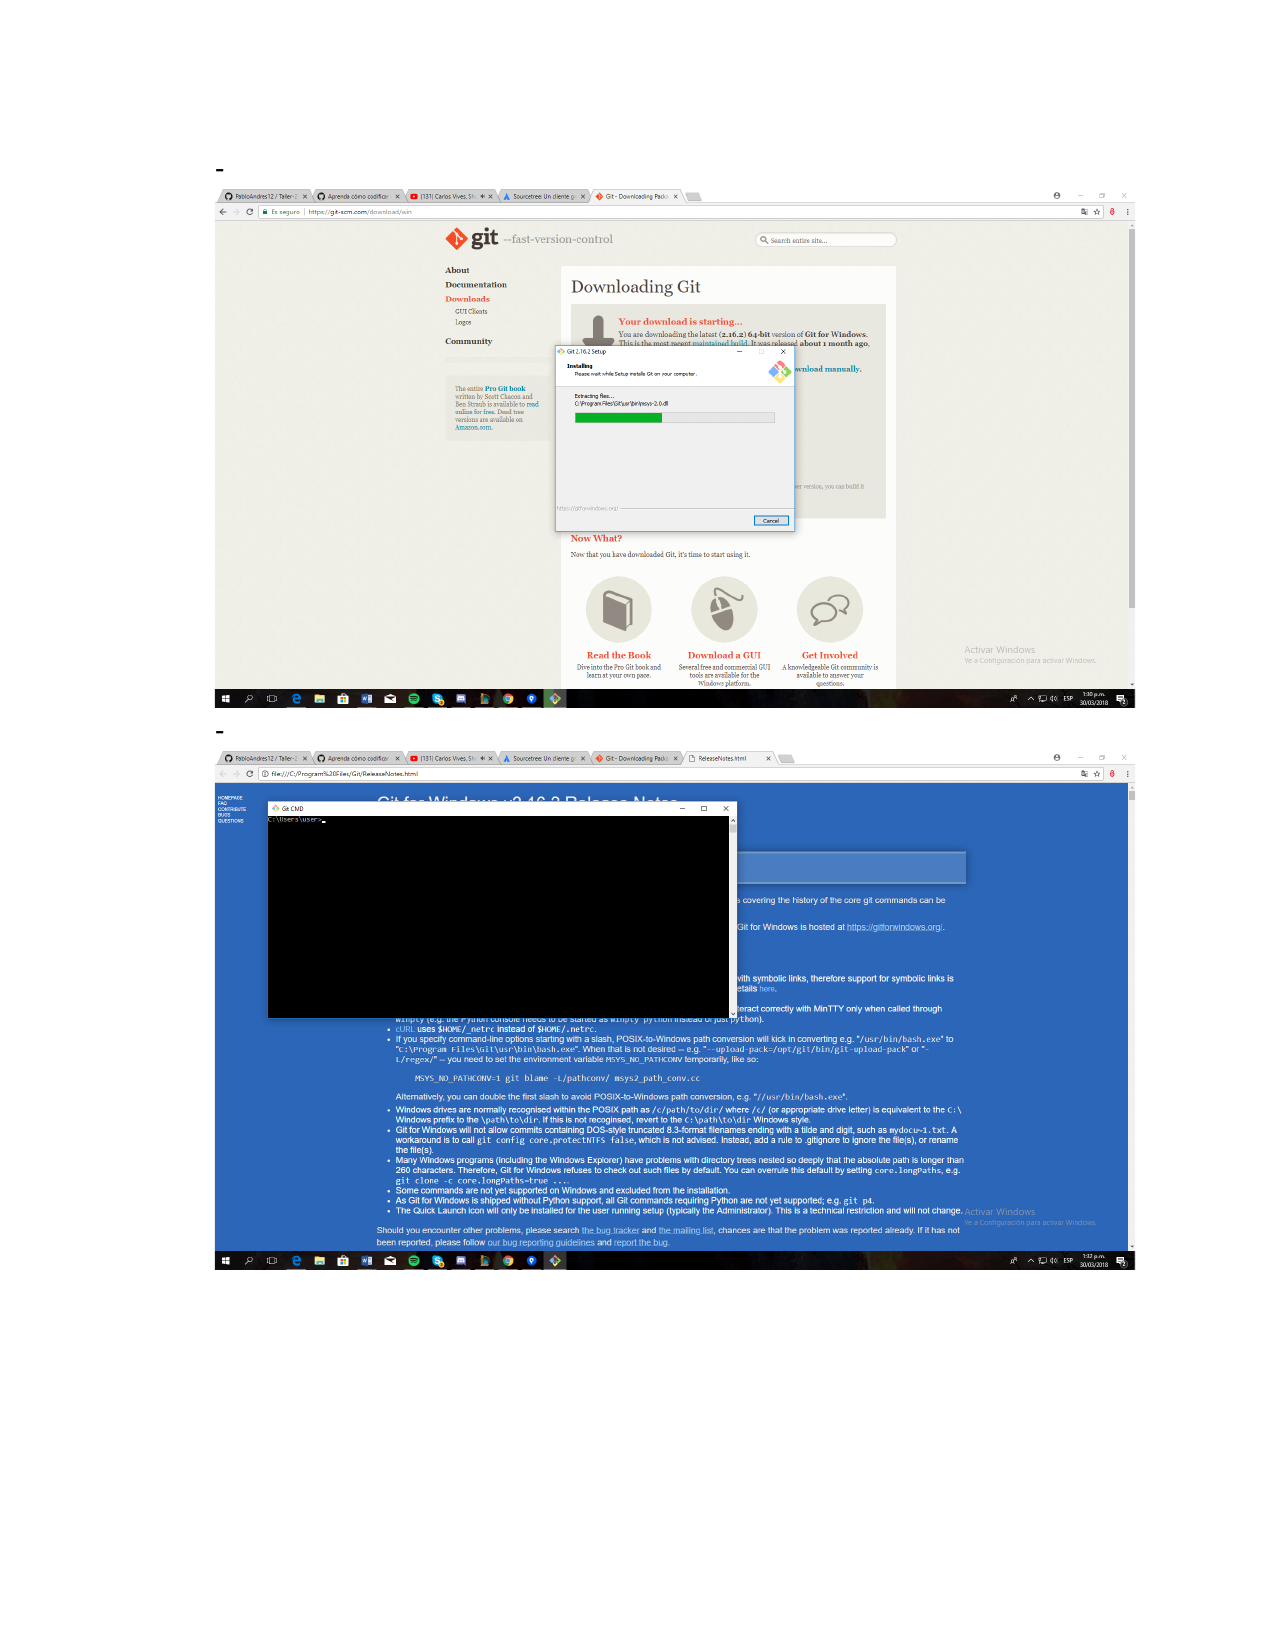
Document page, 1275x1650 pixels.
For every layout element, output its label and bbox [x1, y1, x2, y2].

picture [214, 751, 1136, 1270]
picture [214, 189, 1136, 708]
